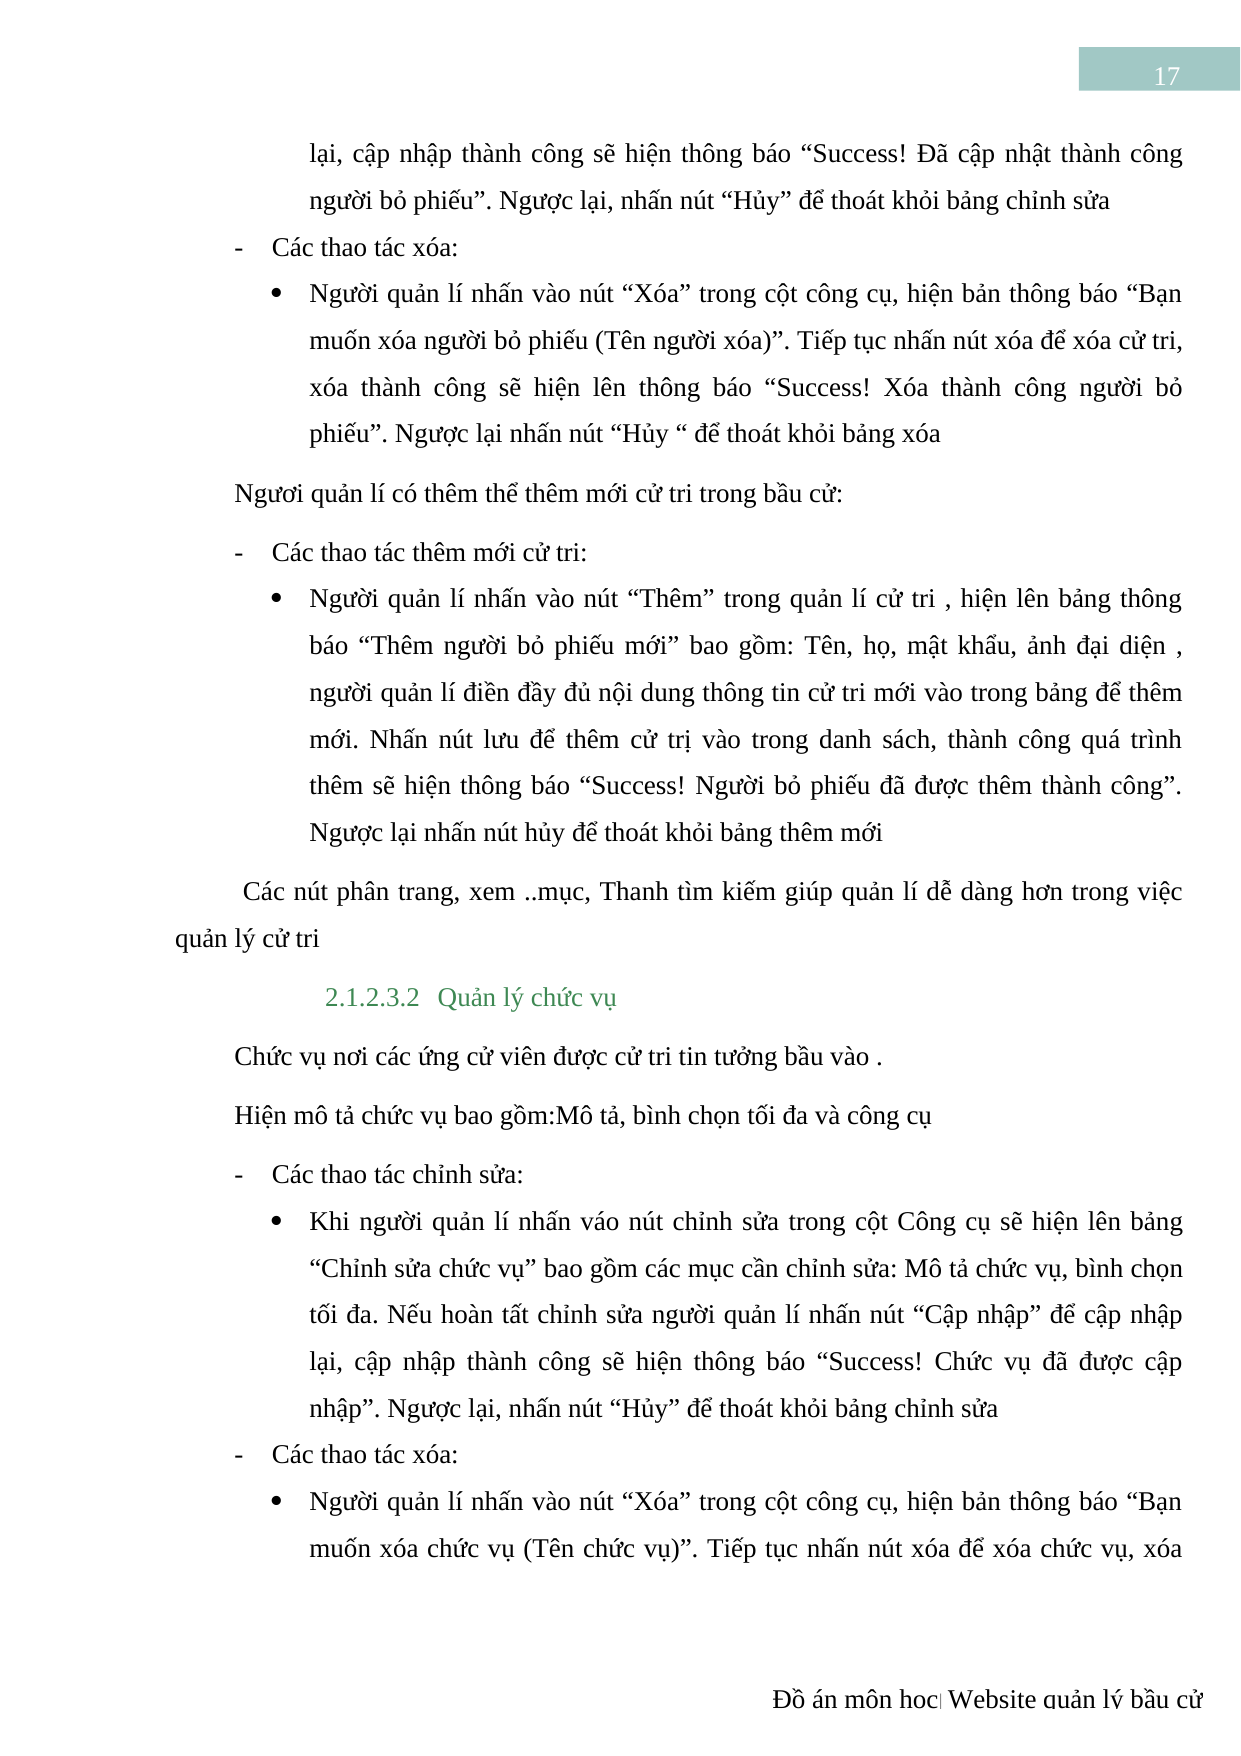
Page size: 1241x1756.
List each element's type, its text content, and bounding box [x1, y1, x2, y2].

list Người quản lí nhấn vào nút “Xóa” trong cột công cụ, hiện bản thông báo “Bạn muốn xóa người bỏ phiếu (Tên người xóa)”. Tiếp tục nhấn nút xóa để xóa cử tri, xóa thành công sẽ hiện lên thông báo “Success! Xóa thành công người bỏ phiếu”. Ngược lại nhấn nút “Hủy “ để thoát khỏi bảng xóa [272, 277, 1184, 449]
text Ngươi quản lí có thêm thể thêm mới cử tri trong bầu cử: [175, 477, 1184, 508]
list Các thao tác chỉnh sửa: [234, 1158, 1184, 1190]
list Các thao tác xóa: [234, 1439, 1184, 1470]
list Các thao tác thêm mới cử tri: [234, 536, 1184, 567]
text Hiện mô tả chức vụ bao gồm:Mô tả, bình chọn tối đa và công cụ [175, 1099, 1184, 1131]
subtitle Quản lý chức vụ [325, 981, 1184, 1012]
list Người quản lí nhấn vào nút “Thêm” trong quản lí cử tri , hiện lên bảng thông báo “Thêm người bỏ phiếu mới” bao gồm: Tên, họ, mật khẩu, ảnh đại diện , người quản lí điền đầy đủ nội dung thông tin cử tri mới vào trong bảng để thêm mới. Nhấn nút lưu để thêm cử trị vào trong danh sách, thành công quá trình thêm sẽ hiện thông báo “Success! Người bỏ phiếu đã được thêm thành công”. Ngược lại nhấn nút hủy để thoát khỏi bảng thêm mới [272, 583, 1184, 847]
text Chức vụ nơi các ứng cử viên được cử tri tin tưởng bầu vào . [175, 1040, 1184, 1071]
text Các nút phân trang, xem ..mục, Thanh tìm kiếm giúp quản lí dễ dàng hơn trong việc quản lý cử tri [175, 875, 1184, 953]
list Khi người quản lí nhấn váo nút chỉnh sửa trong cột Công cụ sẽ hiện lên bảng “Chỉnh sửa chức vụ” bao gồm các mục cần chỉnh sửa: Mô tả chức vụ, bình chọn tối đa. Nếu hoàn tất chỉnh sửa người quản lí nhấn nút “Cập nhập” để cập nhập lại, cập nhập thành công sẽ hiện thông báo “Success! Chức vụ đã được cập nhập”. Ngược lại, nhấn nút “Hủy” để thoát khỏi bảng chỉnh sửa [272, 1205, 1184, 1423]
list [272, 137, 1184, 215]
list Các thao tác xóa: [234, 231, 1184, 262]
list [272, 1485, 1184, 1563]
